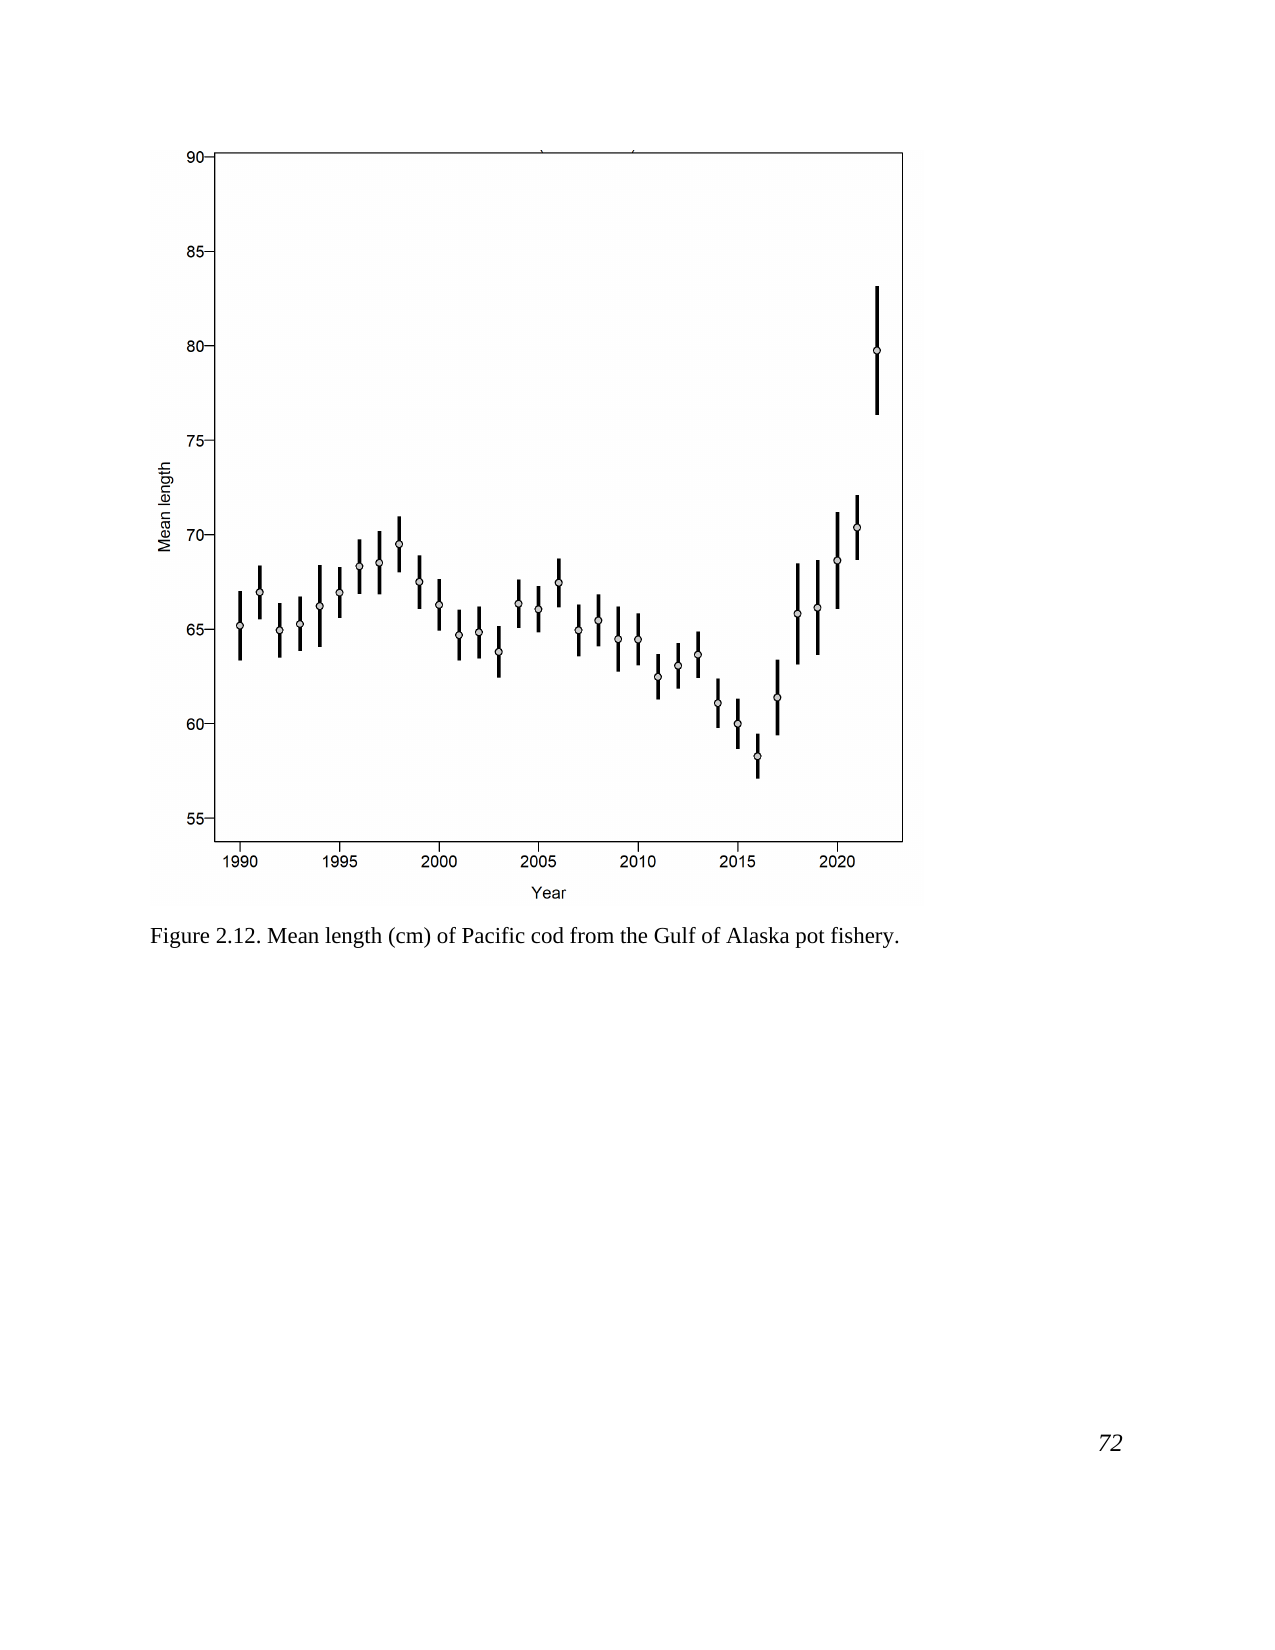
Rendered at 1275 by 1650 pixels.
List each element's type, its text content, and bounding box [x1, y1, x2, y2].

text Figure 2.12. Mean length (cm) of Pacific cod from the Gulf of Alaska pot fishery. [150, 922, 1125, 949]
picture [150, 150, 924, 906]
